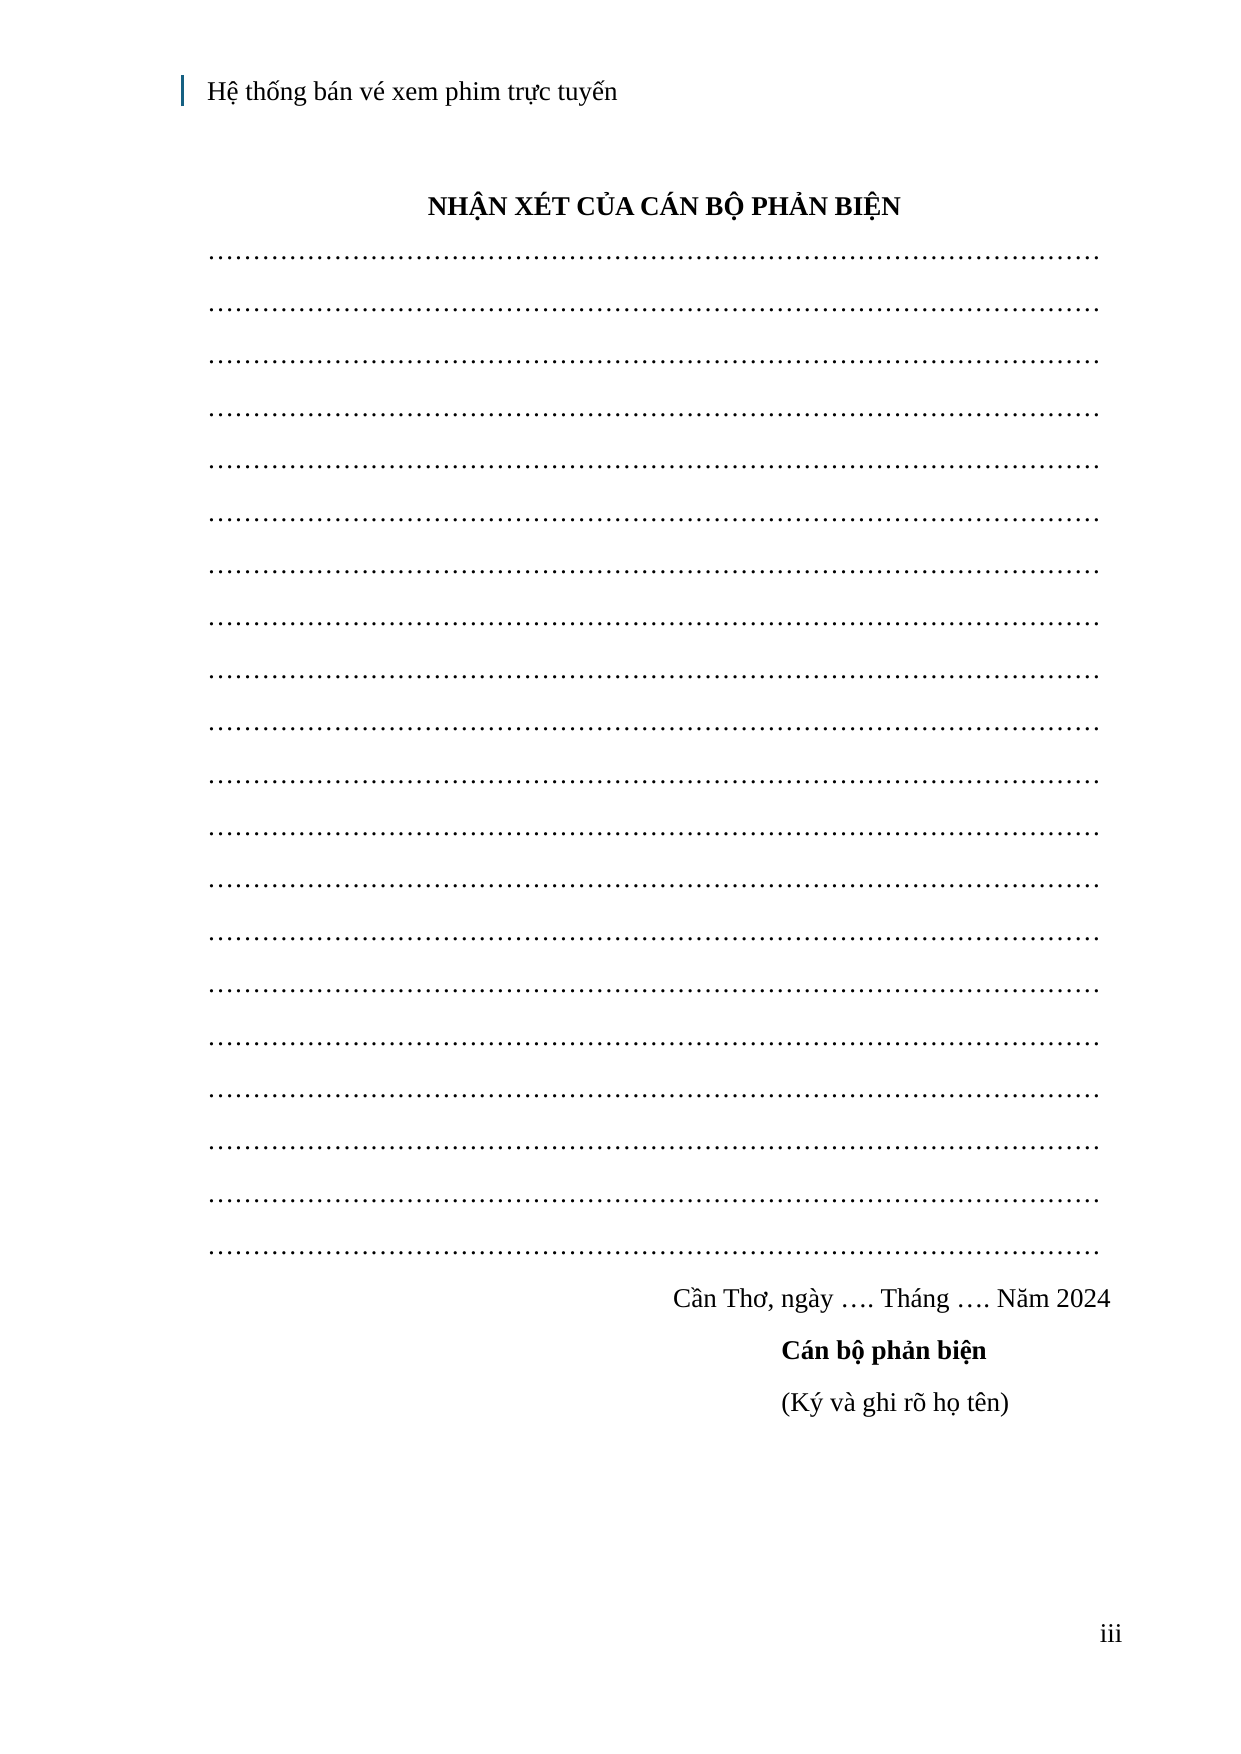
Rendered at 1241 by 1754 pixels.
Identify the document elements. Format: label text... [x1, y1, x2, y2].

subtitle NHẬN XÉT CỦA CÁN BỘ PHẢN BIỆN [207, 190, 1122, 221]
text Cần Thơ, ngày …. Tháng …. Năm 2024 [207, 1282, 1122, 1313]
text ……………………………………………………………………………………… [207, 705, 1122, 736]
text ……………………………………………………………………………………… [207, 1177, 1122, 1208]
text ……………………………………………………………………………………… [207, 1229, 1122, 1260]
text ……………………………………………………………………………………… [207, 967, 1122, 998]
text Cán bộ phản biện [207, 1334, 1122, 1365]
text ……………………………………………………………………………………… [207, 653, 1122, 684]
text (Ký và ghi rõ họ tên) [207, 1386, 1122, 1418]
text ……………………………………………………………………………………… [207, 915, 1122, 946]
text ……………………………………………………………………………………… [207, 1020, 1122, 1051]
text ……………………………………………………………………………………… [207, 338, 1122, 370]
text ……………………………………………………………………………………… [207, 548, 1122, 579]
text ……………………………………………………………………………………… [207, 234, 1122, 265]
text ……………………………………………………………………………………… [207, 496, 1122, 527]
text ……………………………………………………………………………………… [207, 601, 1122, 632]
text ……………………………………………………………………………………… [207, 1124, 1122, 1156]
text ……………………………………………………………………………………… [207, 862, 1122, 894]
text ……………………………………………………………………………………… [207, 1072, 1122, 1103]
text ……………………………………………………………………………………… [207, 391, 1122, 422]
text ……………………………………………………………………………………… [207, 810, 1122, 841]
text ……………………………………………………………………………………… [207, 443, 1122, 474]
text ……………………………………………………………………………………… [207, 286, 1122, 317]
text ……………………………………………………………………………………… [207, 758, 1122, 789]
